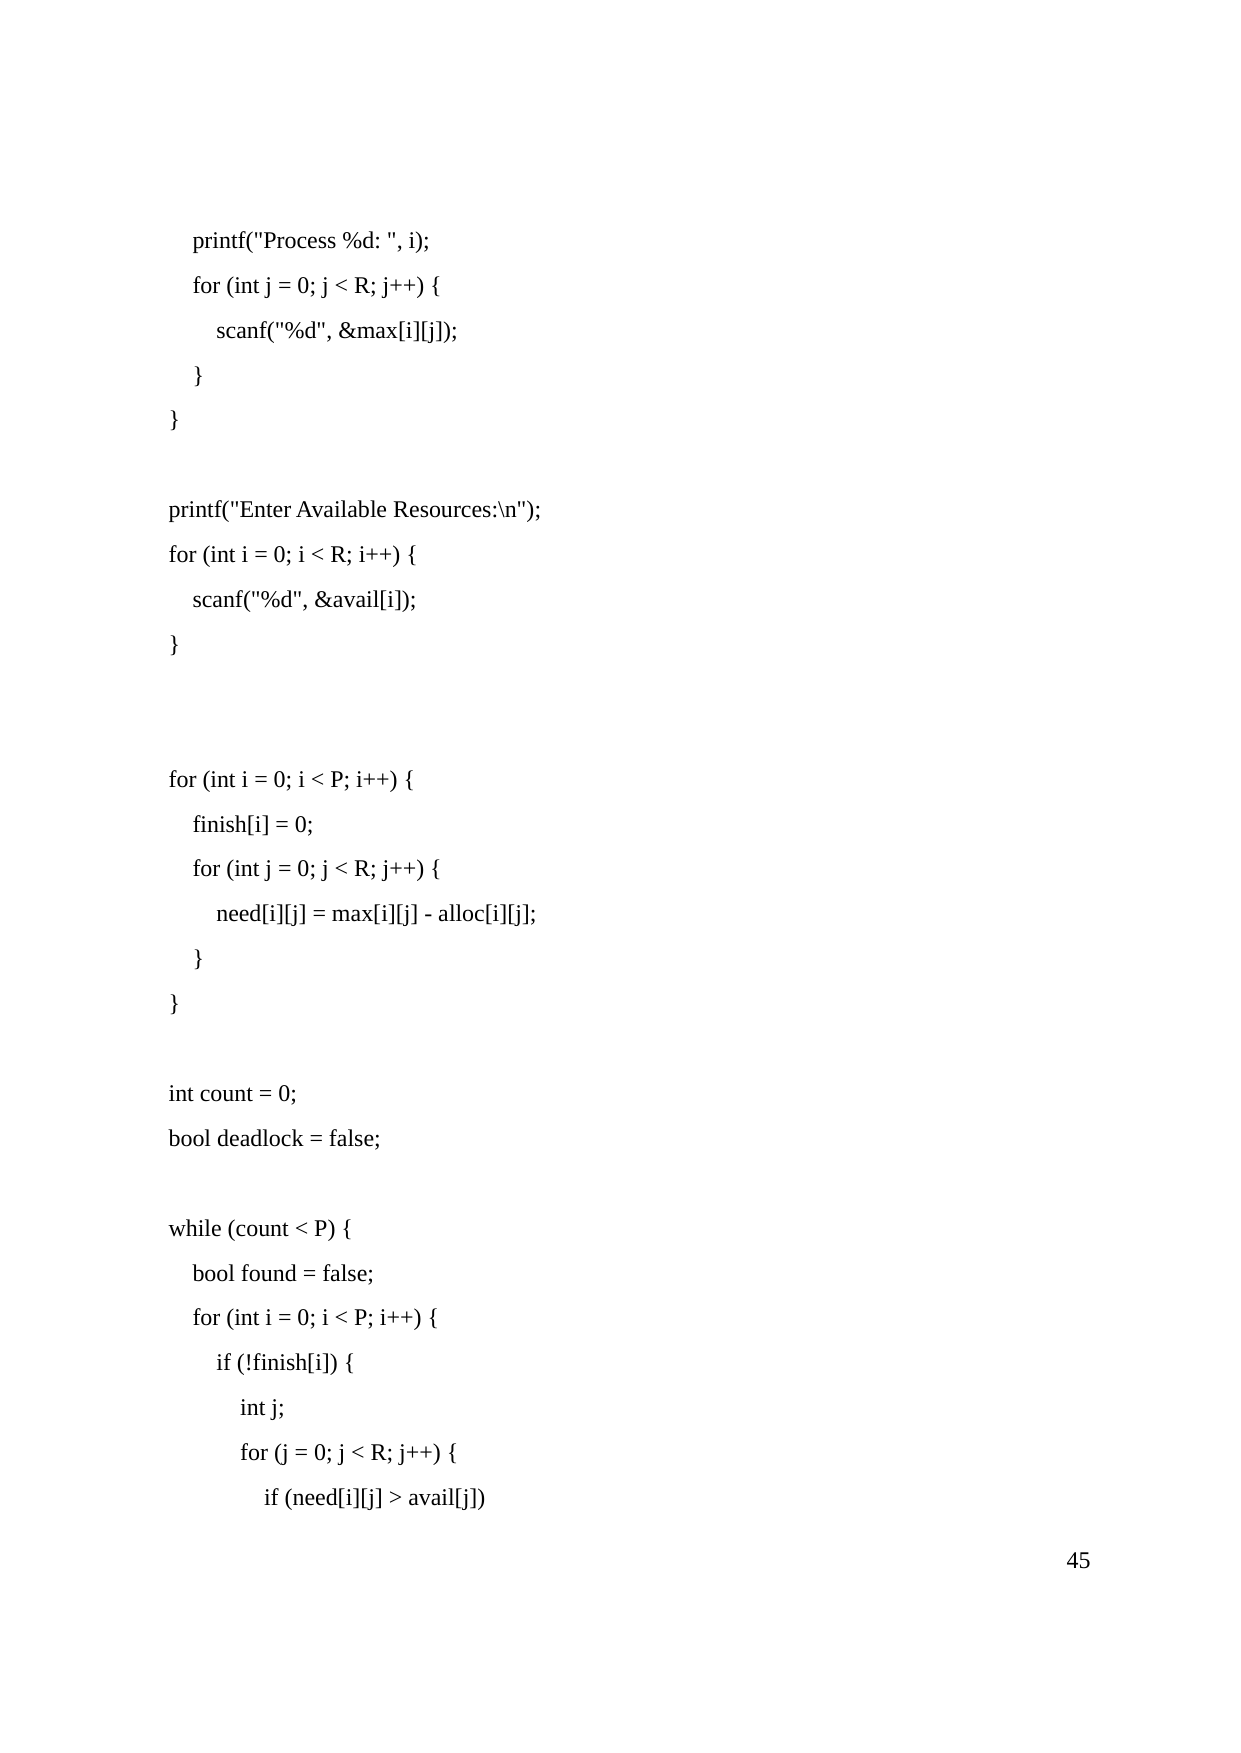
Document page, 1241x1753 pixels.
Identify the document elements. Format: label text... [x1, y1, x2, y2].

text } [144, 944, 1111, 972]
text } [144, 630, 1111, 658]
text for (j = 0; j < R; j++) { [144, 1438, 1111, 1466]
text for (int j = 0; j < R; j++) { [144, 271, 1111, 298]
text int count = 0; [144, 1079, 1111, 1107]
text bool deadlock = false; [144, 1124, 1111, 1151]
text scanf("%d", &avail[i]); [144, 585, 1111, 613]
text } [144, 406, 1111, 433]
text printf("Process %d: ", i); [144, 226, 1111, 253]
text while (count < P) { [144, 1214, 1111, 1241]
text bool found = false; [144, 1258, 1111, 1286]
text if (need[i][j] > avail[j]) [144, 1483, 1111, 1511]
text int j; [144, 1393, 1111, 1421]
text if (!finish[i]) { [144, 1348, 1111, 1376]
text finish[i] = 0; [144, 809, 1111, 837]
text scanf("%d", &max[i][j]); [144, 316, 1111, 343]
text for (int j = 0; j < R; j++) { [144, 854, 1111, 882]
text for (int i = 0; i < P; i++) { [144, 765, 1111, 792]
text printf("Enter Available Resources:\n"); [144, 495, 1111, 523]
text } [144, 989, 1111, 1017]
text need[i][j] = max[i][j] - alloc[i][j]; [144, 899, 1111, 927]
text for (int i = 0; i < P; i++) { [144, 1303, 1111, 1331]
text for (int i = 0; i < R; i++) { [144, 540, 1111, 568]
text } [144, 361, 1111, 388]
